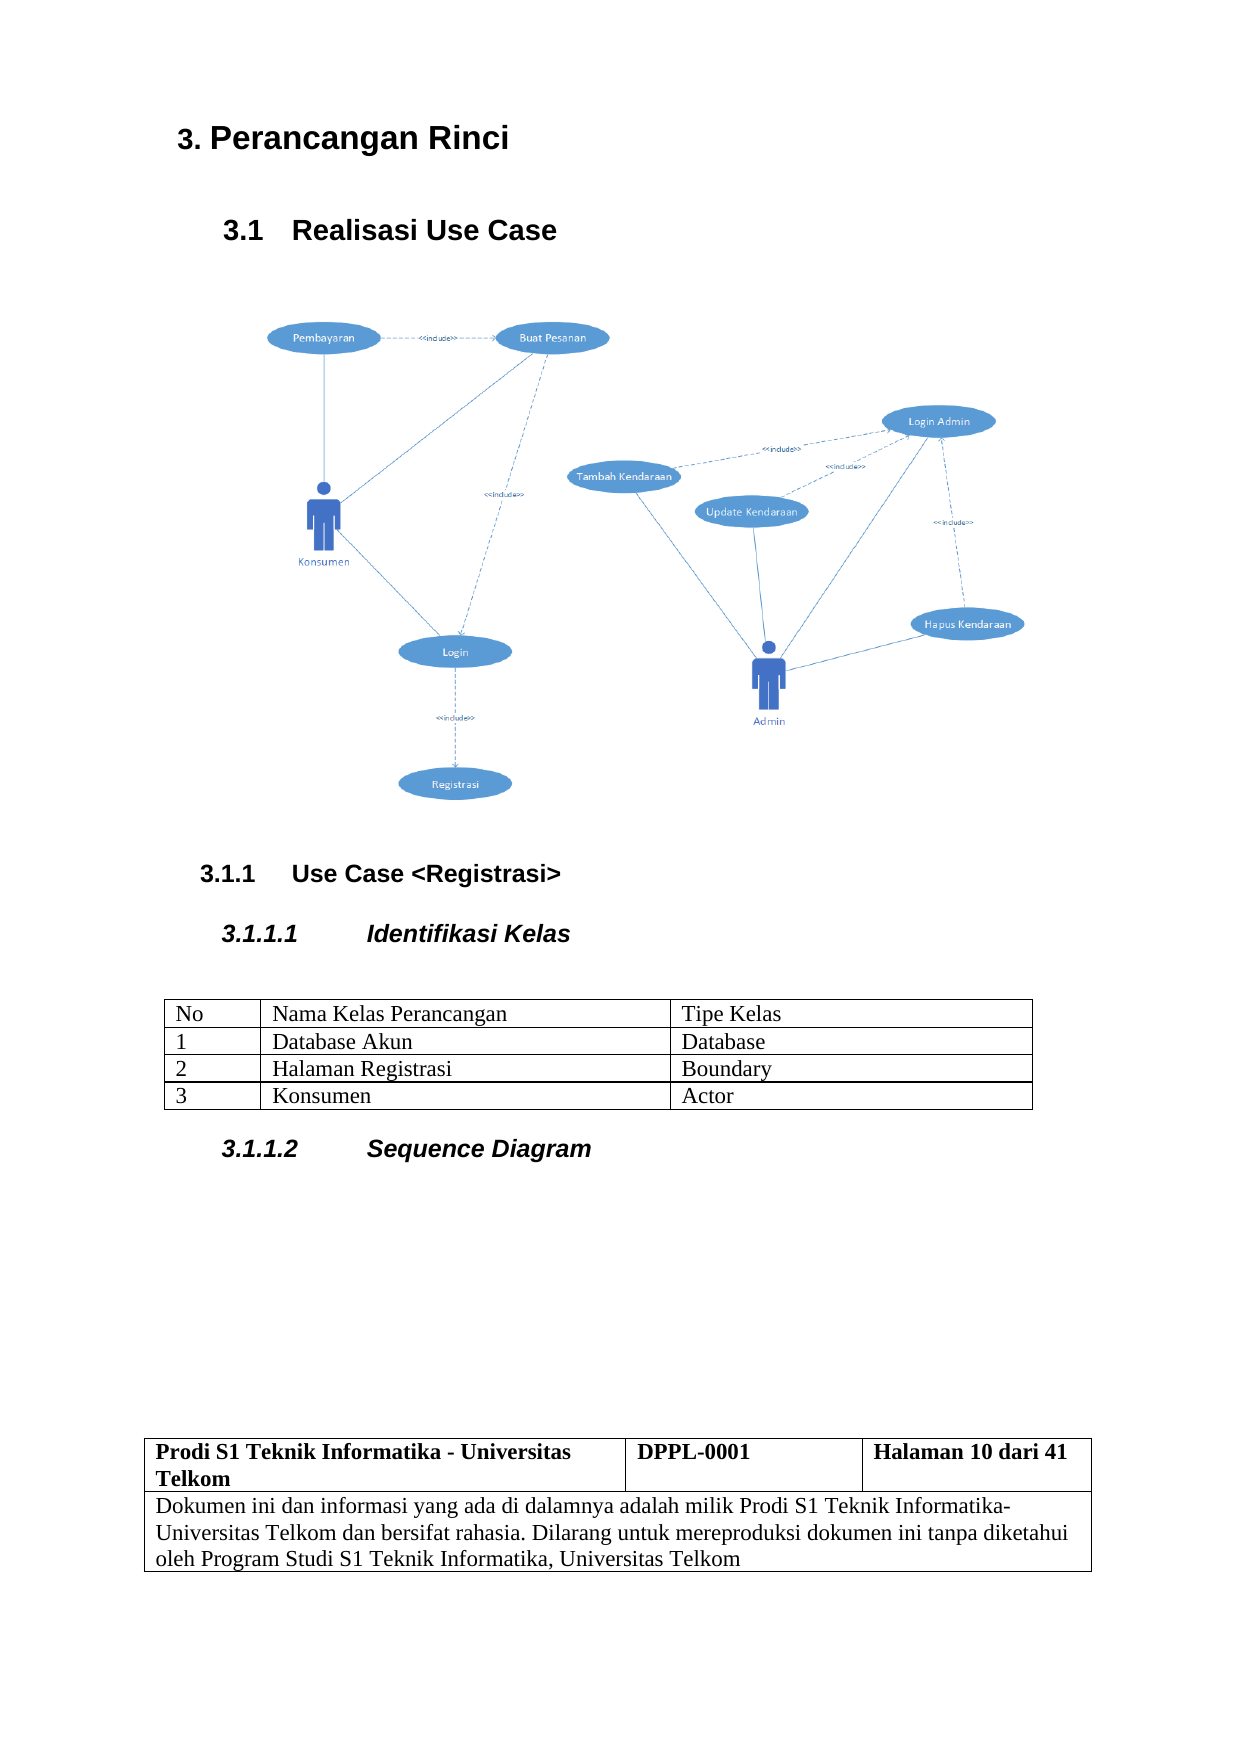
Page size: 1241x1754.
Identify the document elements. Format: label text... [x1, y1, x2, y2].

table_cell Halaman Registrasi [261, 1055, 670, 1081]
subtitle Use Case <Registrasi> [200, 859, 1146, 888]
subtitle Identifikasi Kelas [221, 919, 1146, 948]
table_cell 2 [165, 1055, 260, 1081]
table_cell Boundary [671, 1055, 1032, 1081]
picture [237, 275, 1052, 831]
subtitle Sequence Diagram [221, 1134, 1146, 1163]
table_cell 3 [165, 1083, 260, 1109]
table_header Tipe Kelas [671, 1000, 1032, 1027]
table_cell Konsumen [261, 1083, 670, 1109]
table_header No [165, 1000, 260, 1027]
table_cell 1 [165, 1028, 260, 1054]
table_cell Database Akun [261, 1028, 670, 1054]
table_cell Database [671, 1028, 1032, 1054]
table_cell Actor [671, 1083, 1032, 1109]
subtitle Perancangan Rinci [177, 118, 1052, 157]
table_header Nama Kelas Perancangan [261, 1000, 670, 1027]
subtitle Realisasi Use Case [223, 213, 1146, 247]
